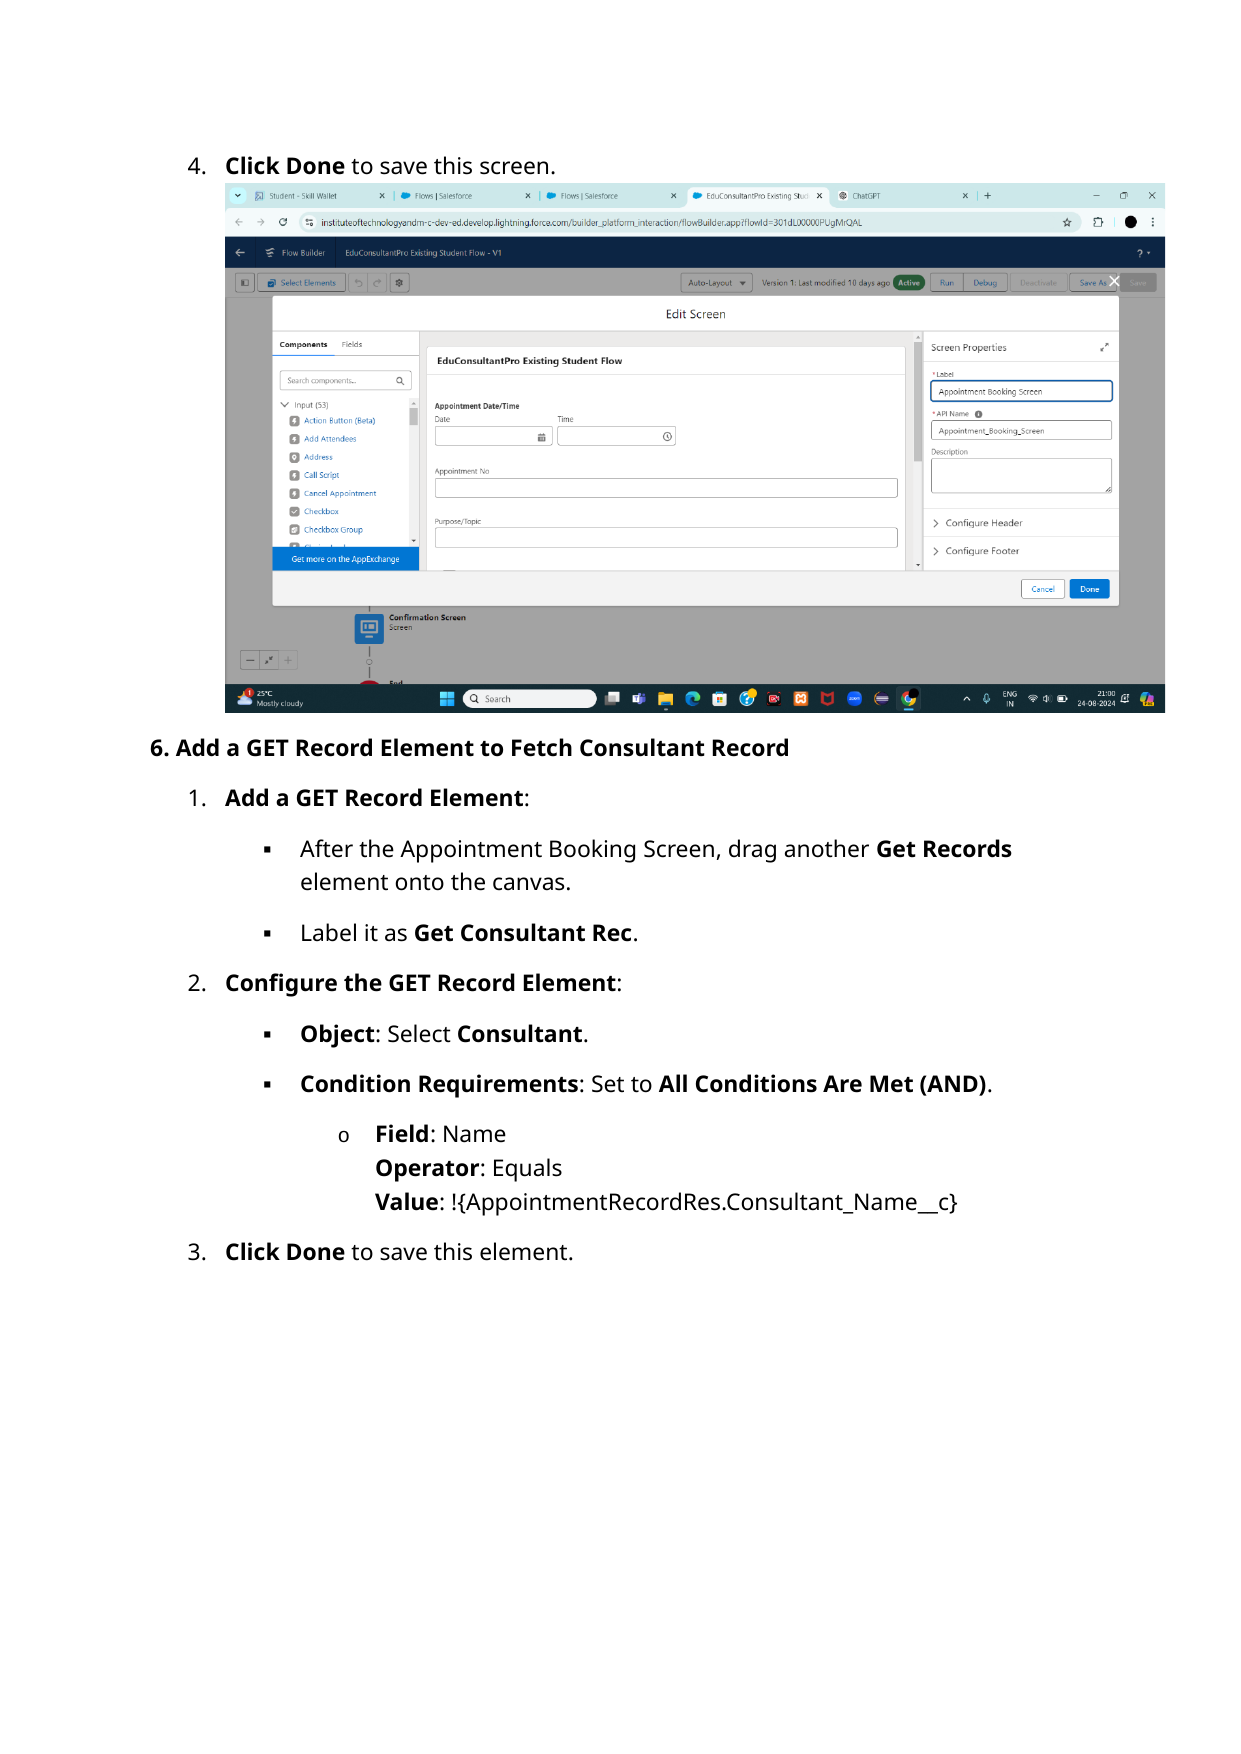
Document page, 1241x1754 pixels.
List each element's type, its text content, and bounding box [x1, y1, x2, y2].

list Click Done to save this element. [187, 1236, 1090, 1268]
list Condition Requirements: Set to All Conditions Are Met (AND). [262, 1068, 1090, 1099]
picture [225, 183, 1166, 713]
list Field: Name Operator: Equals Value: !{AppointmentRecordRes.Consultant_Name__c} [337, 1118, 1090, 1217]
list Object: Select Consultant. [262, 1018, 1090, 1049]
text 6. Add a GET Record Element to Fetch Consultant Record [150, 732, 1090, 763]
list Label it as Get Consultant Rec. [262, 917, 1090, 948]
list Configure the GET Record Element: [187, 967, 1090, 998]
list After the Appointment Booking Screen, drag another Get Records element onto the canvas. [262, 833, 1090, 898]
list Add a GET Record Element: [187, 782, 1090, 813]
